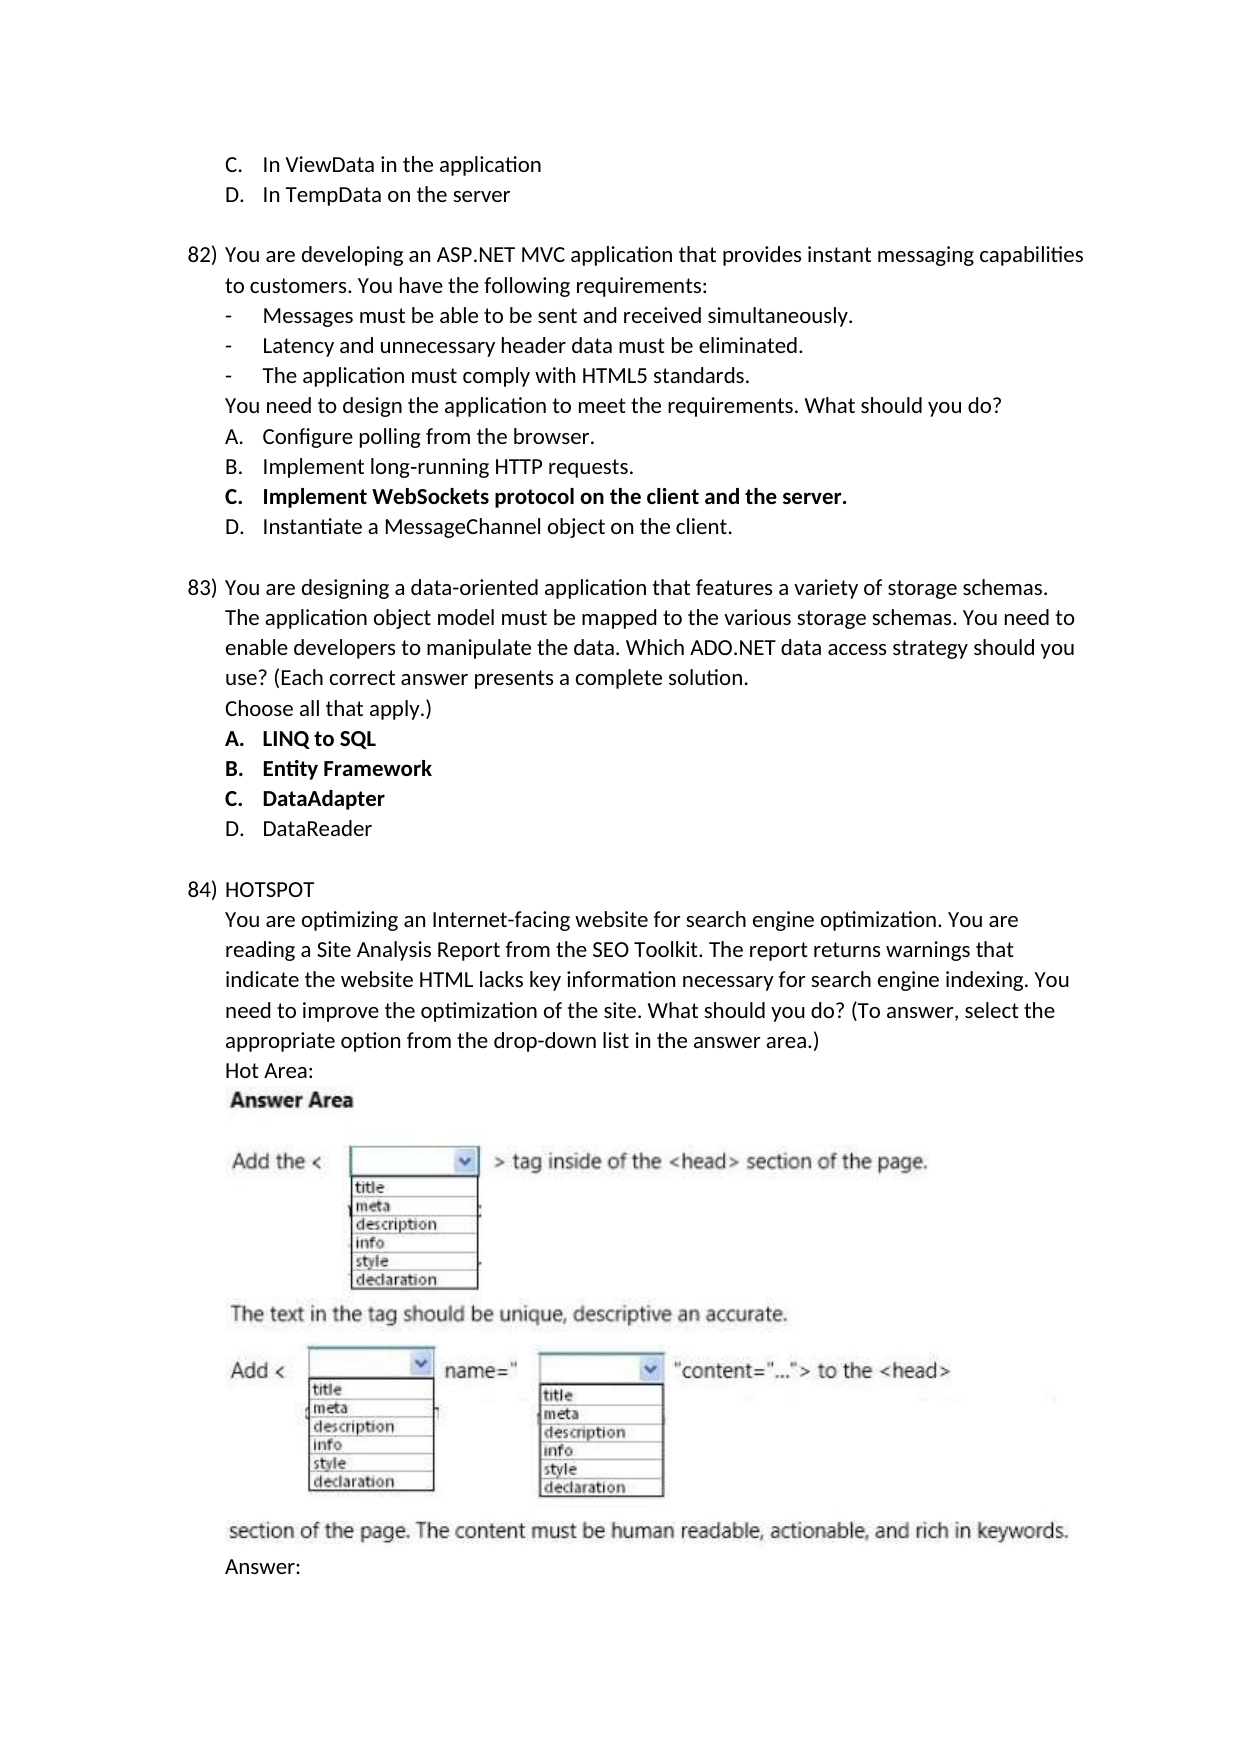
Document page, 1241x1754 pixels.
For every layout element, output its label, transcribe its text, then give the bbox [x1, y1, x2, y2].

list Messages must be able to be sent and received simultaneously. [225, 301, 1090, 329]
list Implement long‐running HTTP requests. [225, 452, 1090, 480]
list In ViewData in the application [225, 150, 1090, 178]
list DataAdapter [225, 784, 1090, 812]
list Choose all that apply.) [225, 694, 1090, 722]
picture [225, 1086, 1071, 1550]
list Configure polling from the browser. [225, 422, 1090, 450]
list DataReader [225, 814, 1090, 843]
list HOTSPOT [187, 875, 1090, 903]
list The application object model must be mapped to the various storage schemas. You need to enable developers to manipulate the data. Which ADO.NET data access strategy should you use? (Each correct answer presents a complete solution. [225, 603, 1090, 692]
list LINQ to SQL [225, 724, 1090, 752]
list In TempData on the server [225, 180, 1090, 208]
list You are developing an ASP.NET MVC application that provides instant messaging capabilities to customers. You have the following requirements: [187, 241, 1090, 299]
list Answer: [225, 1552, 1090, 1580]
list Entity Framework [225, 754, 1090, 782]
list Instantiate a MessageChannel object on the client. [225, 512, 1090, 541]
list Latency and unnecessary header data must be eliminated. [225, 331, 1090, 359]
list Hot Area: [225, 1056, 1090, 1084]
list The application must comply with HTML5 standards. [225, 361, 1090, 389]
list You need to design the application to meet the requirements. What should you do? [225, 392, 1090, 420]
list You are designing a data-oriented application that features a variety of storage schemas. [187, 573, 1090, 601]
list Implement WebSockets protocol on the client and the server. [225, 482, 1090, 510]
list You are optimizing an Internet-facing website for search engine optimization. You are reading a Site Analysis Report from the SEO Toolkit. The report returns warnings that indicate the website HTML lacks key information necessary for search engine indexing. You need to improve the optimization of the site. What should you do? (To answer, select the appropriate option from the drop-down list in the answer area.) [225, 905, 1090, 1054]
